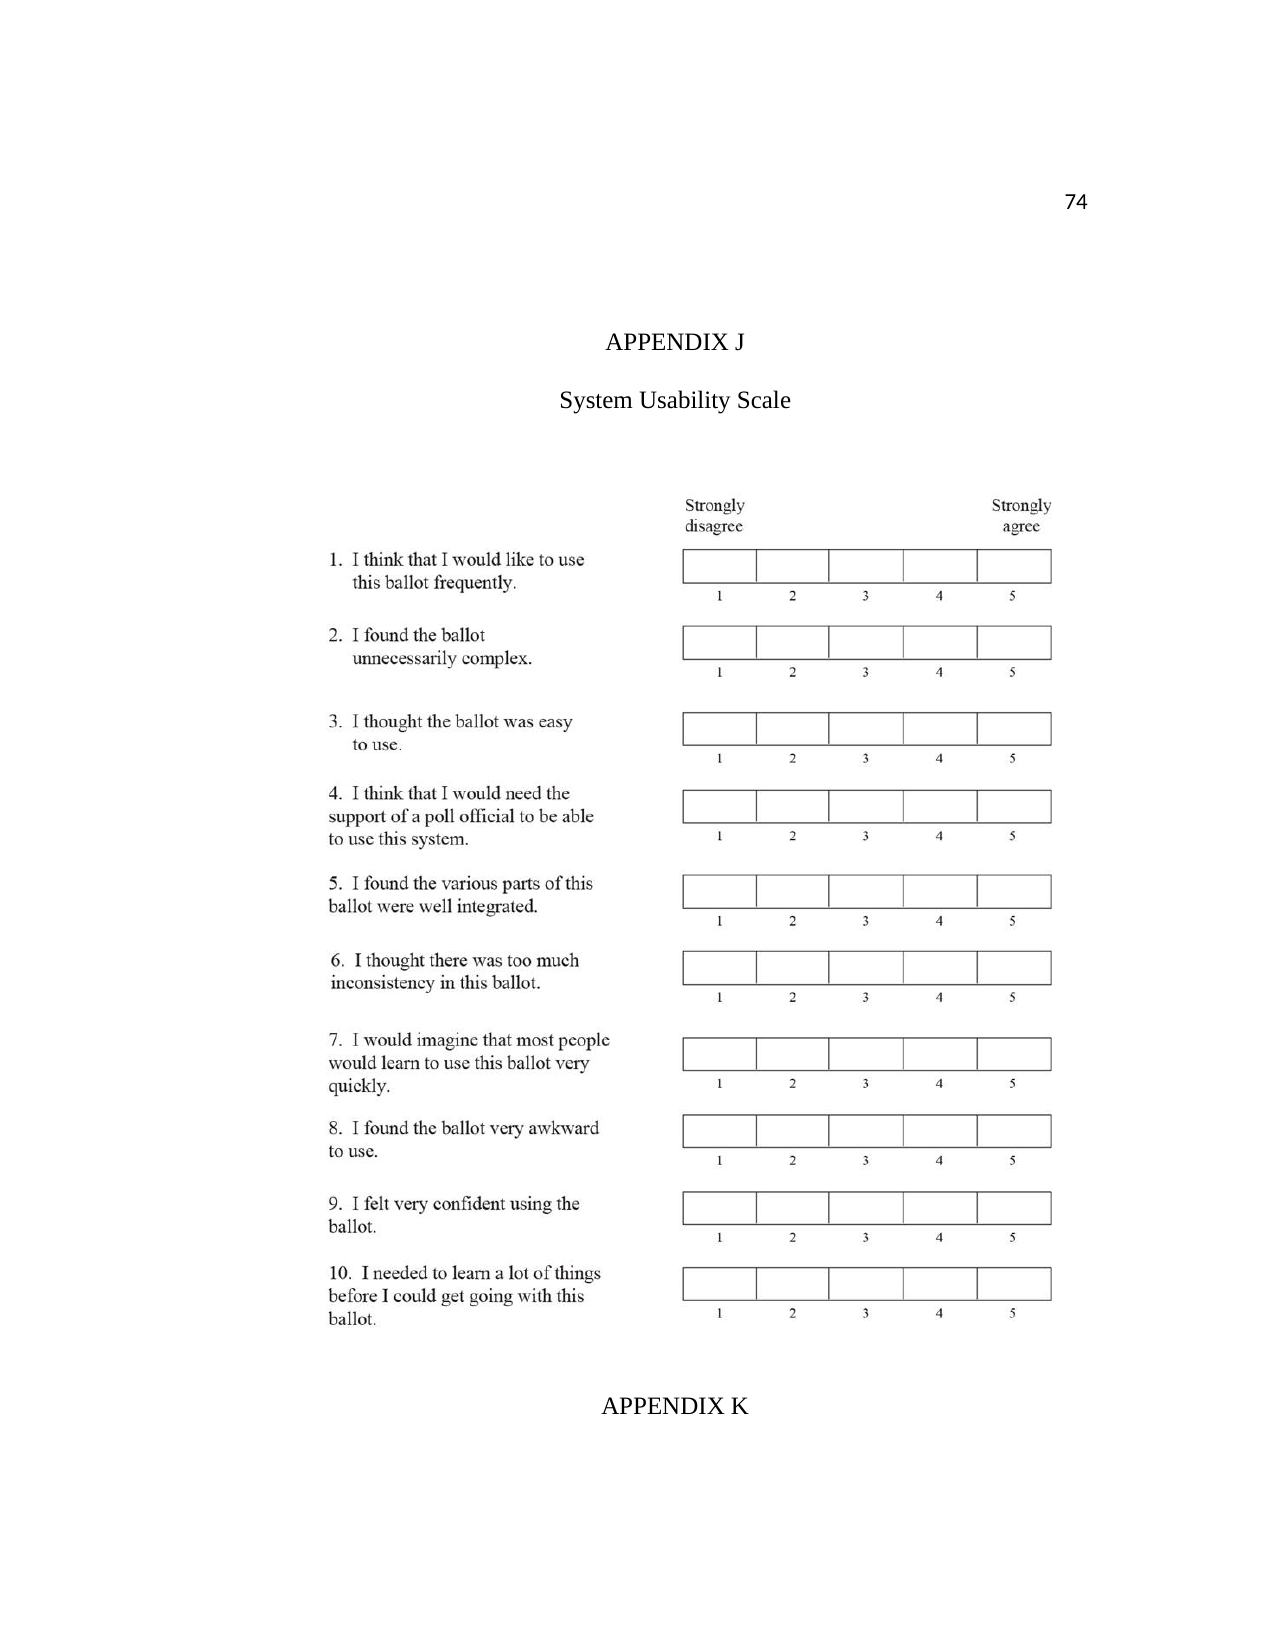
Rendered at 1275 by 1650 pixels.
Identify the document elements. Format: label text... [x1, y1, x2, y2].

text APPENDIX J [262, 327, 1087, 356]
text System Usability Scale [262, 385, 1087, 414]
picture [298, 472, 1075, 1347]
